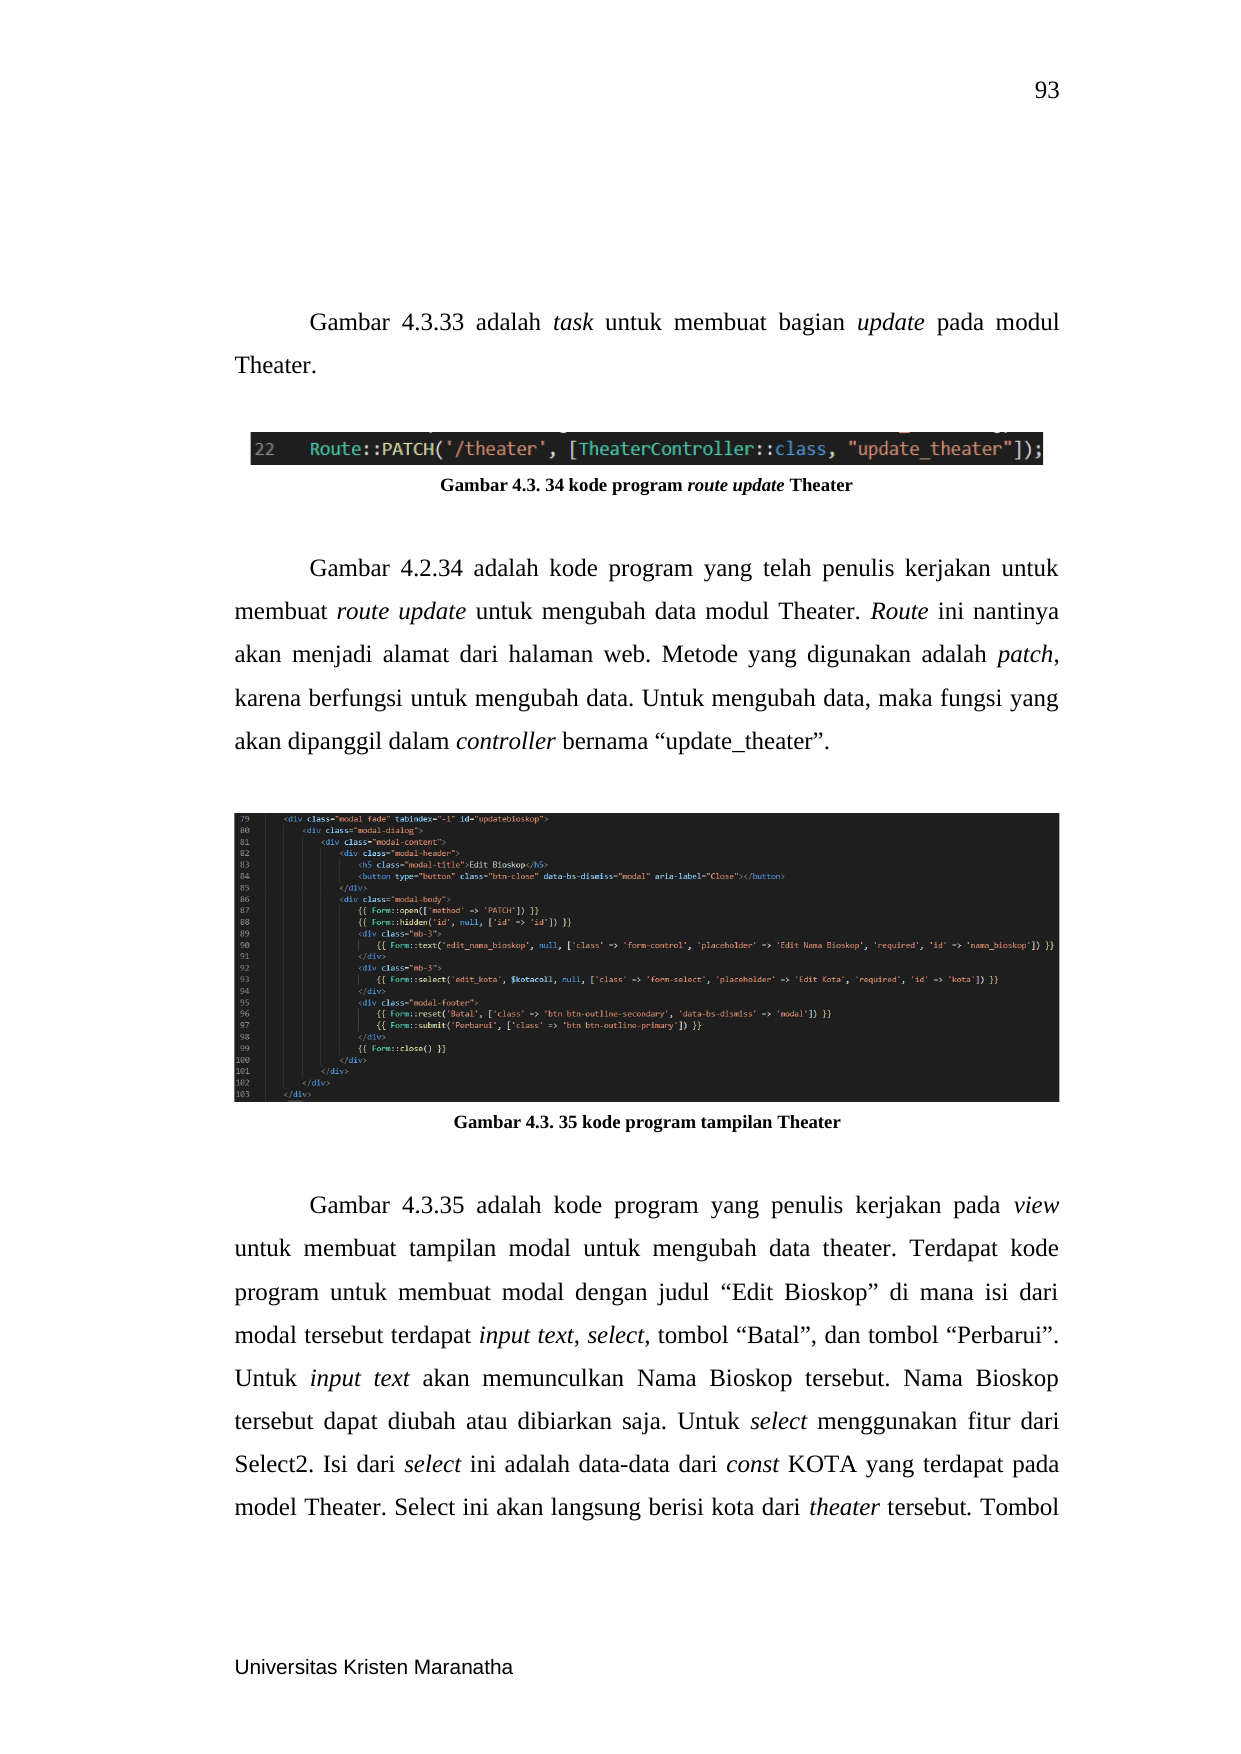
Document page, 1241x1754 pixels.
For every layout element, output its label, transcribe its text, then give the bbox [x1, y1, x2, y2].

picture [234, 813, 1060, 1102]
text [234, 1190, 1059, 1521]
picture [250, 432, 1044, 465]
text Gambar 4.2.34 adalah kode program yang telah penulis kerjakan untuk membuat route update untuk mengubah data modul Theater. Route ini nantinya akan menjadi alamat dari halaman web. Metode yang digunakan adalah patch, karena berfungsi untuk mengubah data. Untuk mengubah data, maka fungsi yang akan dipanggil dalam controller bernama “update_theater”. [234, 553, 1059, 754]
text Gambar 4.3.33 adalah task untuk membuat bagian update pada modul Theater. [234, 307, 1059, 378]
